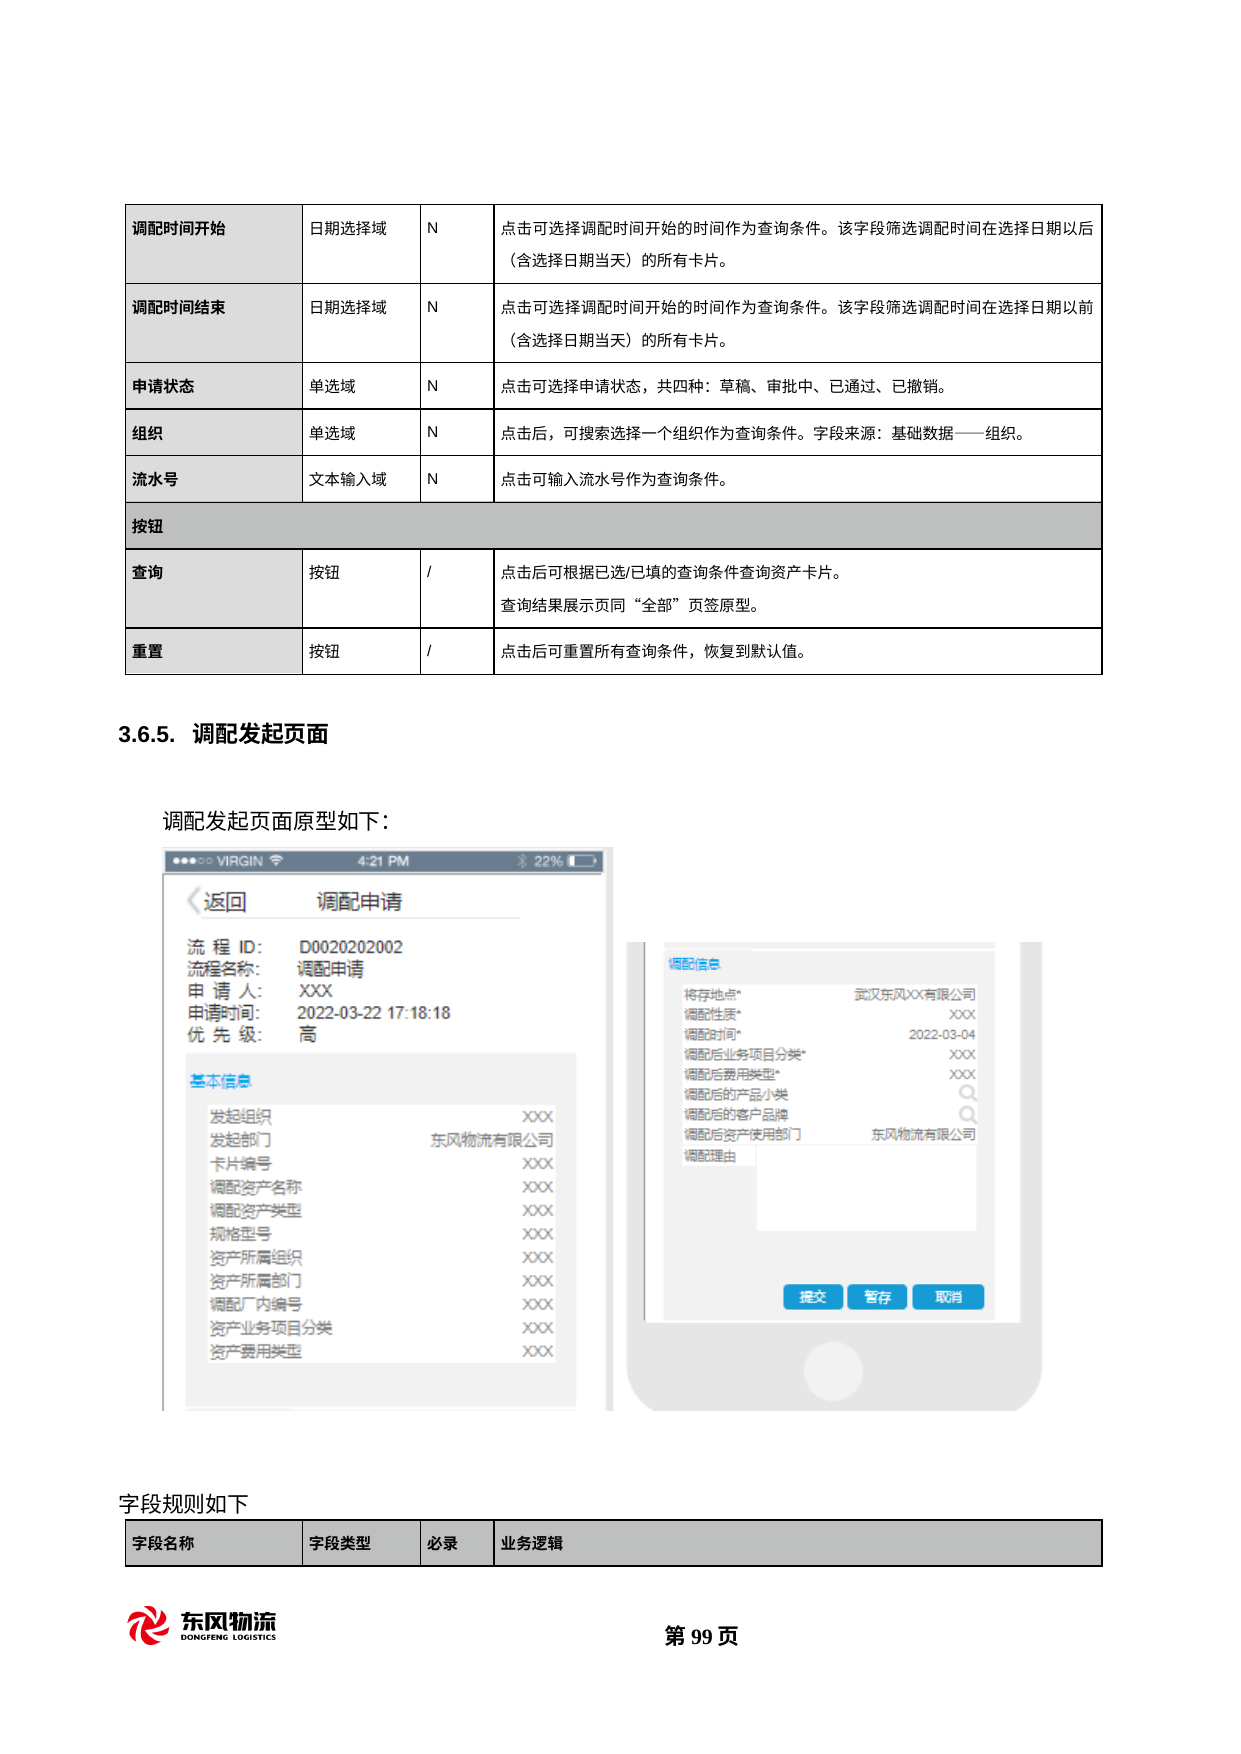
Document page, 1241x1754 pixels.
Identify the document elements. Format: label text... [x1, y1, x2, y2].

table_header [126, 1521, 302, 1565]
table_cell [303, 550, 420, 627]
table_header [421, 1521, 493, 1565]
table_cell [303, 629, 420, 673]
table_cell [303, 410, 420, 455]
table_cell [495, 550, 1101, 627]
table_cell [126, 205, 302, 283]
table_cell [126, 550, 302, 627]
picture [624, 942, 1043, 1411]
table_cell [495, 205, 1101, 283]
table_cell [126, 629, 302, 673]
subtitle 调配发起页面 [118, 700, 1122, 765]
picture [127, 1606, 276, 1645]
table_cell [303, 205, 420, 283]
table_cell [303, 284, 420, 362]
picture [161, 847, 614, 1411]
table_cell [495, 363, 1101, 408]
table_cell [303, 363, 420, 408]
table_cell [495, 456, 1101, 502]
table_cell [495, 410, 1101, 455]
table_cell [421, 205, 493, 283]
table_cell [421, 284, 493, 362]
text 调配发起页面原型如下： [118, 804, 1122, 836]
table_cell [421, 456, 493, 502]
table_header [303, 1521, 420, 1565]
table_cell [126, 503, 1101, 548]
text 字段规则如下 [118, 1486, 1122, 1519]
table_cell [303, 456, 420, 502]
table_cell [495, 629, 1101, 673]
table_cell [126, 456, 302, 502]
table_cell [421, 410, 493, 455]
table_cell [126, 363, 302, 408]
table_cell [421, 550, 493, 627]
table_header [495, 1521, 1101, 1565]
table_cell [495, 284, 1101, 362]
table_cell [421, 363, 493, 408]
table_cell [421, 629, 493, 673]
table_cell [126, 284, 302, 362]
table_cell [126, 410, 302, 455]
